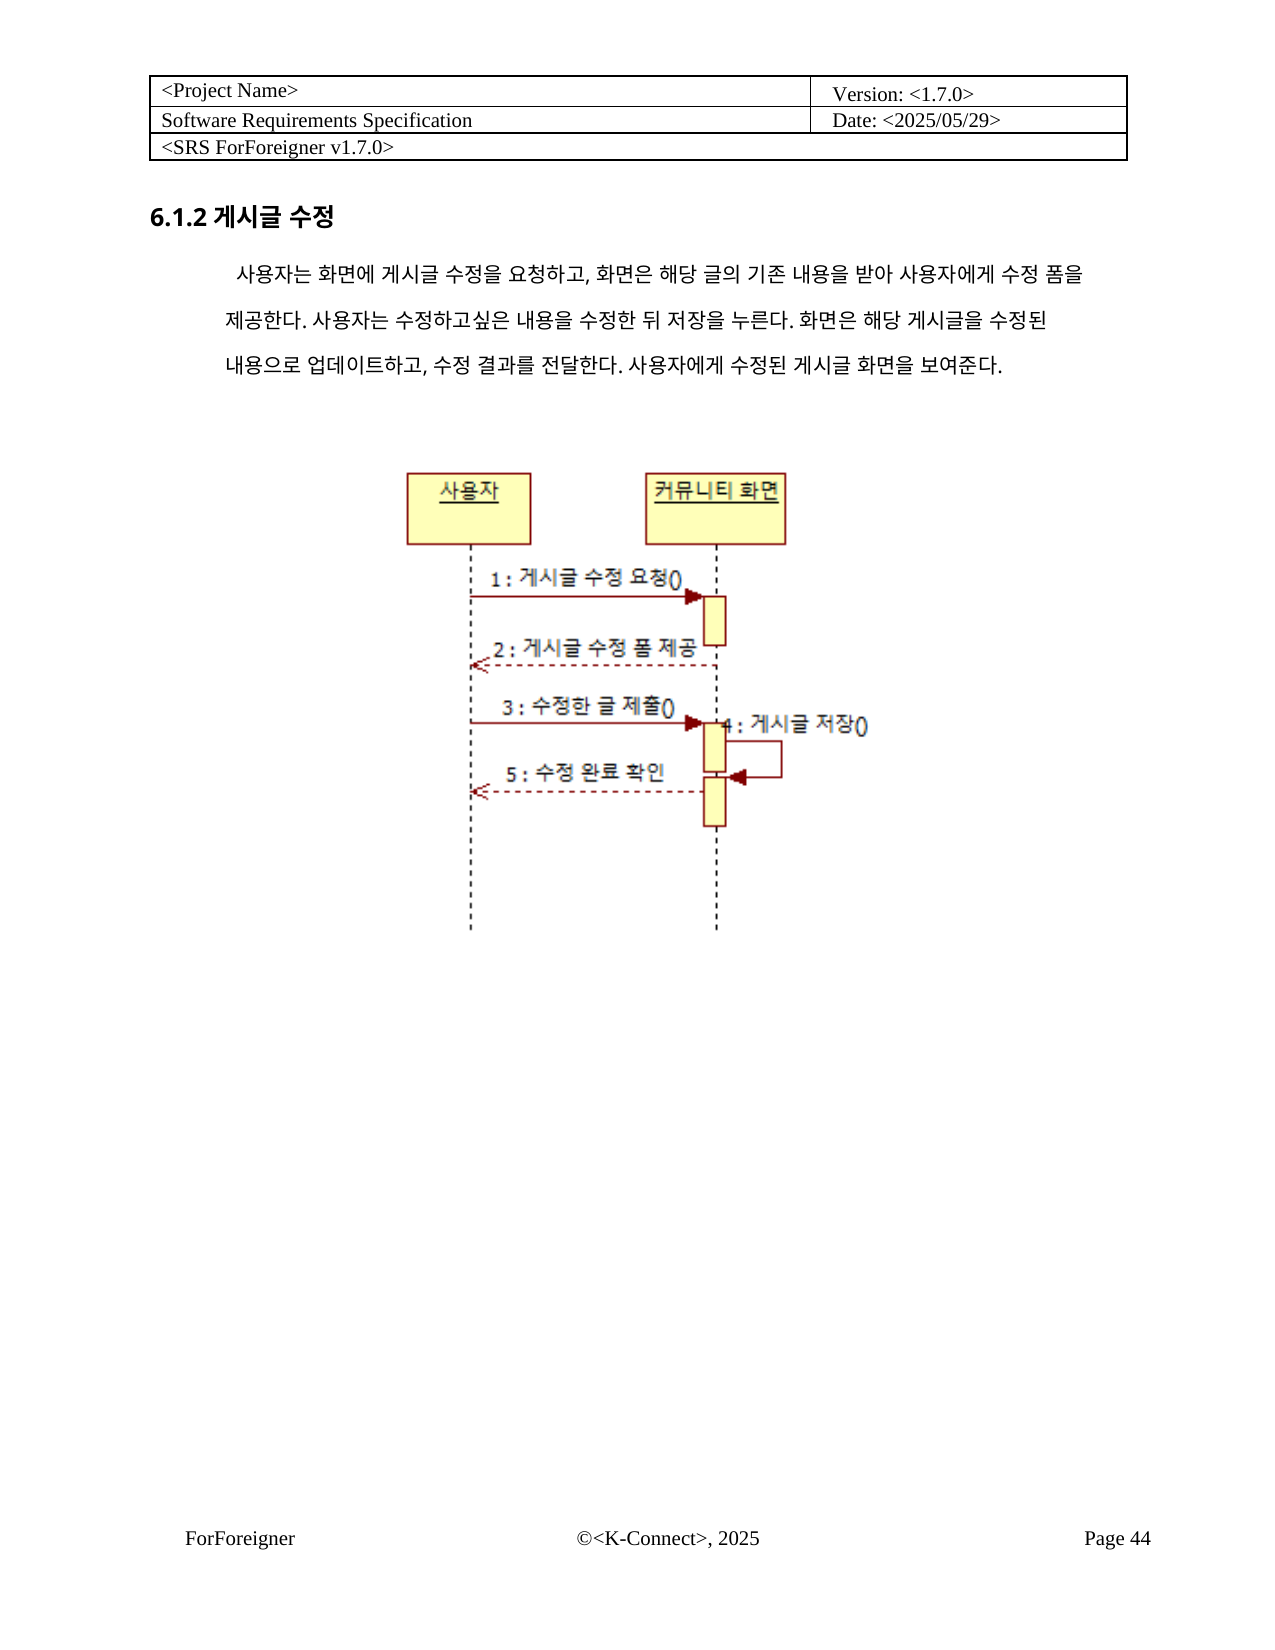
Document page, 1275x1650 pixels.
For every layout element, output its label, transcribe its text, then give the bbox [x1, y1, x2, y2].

text 사용자는 화면에 게시글 수정을 요청하고, 화면은 해당 글의 기존 내용을 받아 사용자에게 수정 폼을 제공한다. 사용자는 수정하고싶은 내용을 수정한 뒤 저장을 누른다. 화면은 해당 게시글을 수정된 내용으로 업데이트하고, 수정 결과를 전달한다. 사용자에게 수정된 게시글 화면을 보여준다. [225, 258, 1125, 380]
subtitle 6.1.2 게시글 수정 [150, 198, 1125, 234]
